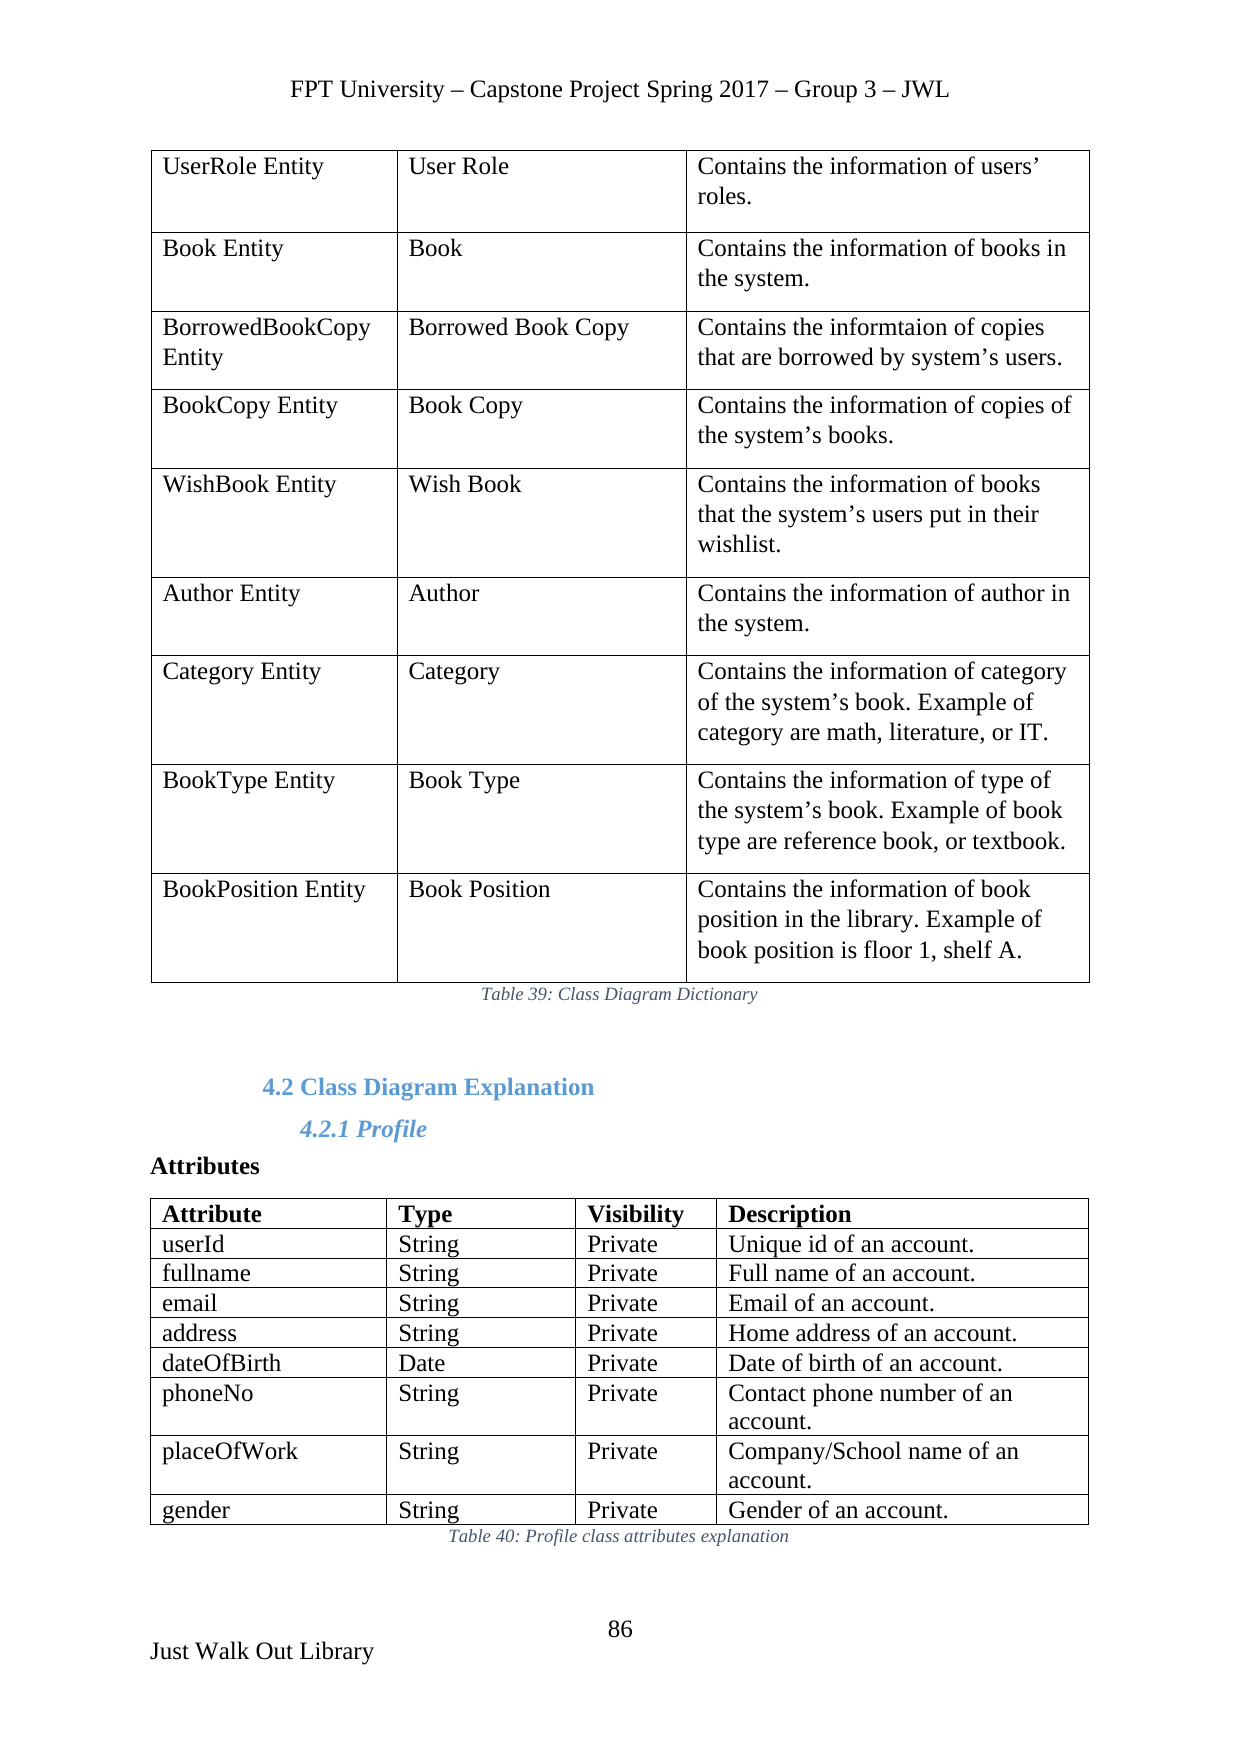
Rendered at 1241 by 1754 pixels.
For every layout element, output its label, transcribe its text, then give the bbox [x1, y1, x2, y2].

table_cell Contact phone number of an account. [717, 1378, 1088, 1435]
table_cell fullname [151, 1259, 386, 1287]
table_cell Email of an account. [717, 1288, 1088, 1317]
table_cell Contains the information of book position in the library. Example of book position is floor 1, shelf A. [687, 874, 1089, 982]
table_cell Company/School name of an account. [717, 1436, 1088, 1494]
table_cell String [387, 1318, 575, 1347]
table_cell Category Entity [152, 656, 397, 764]
table_cell Contains the information of books in the system. [687, 233, 1089, 311]
table_cell Wish Book [398, 469, 686, 577]
table_cell Contains the information of type of the system’s book. Example of book type are reference book, or textbook. [687, 765, 1089, 873]
table_cell Private [576, 1436, 716, 1494]
table_cell Private [576, 1259, 716, 1287]
table_cell email [151, 1288, 386, 1317]
table_cell User Role [398, 151, 686, 232]
table_cell Private [576, 1348, 716, 1377]
table_header Attribute [151, 1199, 386, 1228]
table_cell Contains the information of author in the system. [687, 578, 1089, 655]
table_cell placeOfWork [151, 1436, 386, 1494]
table_cell Gender of an account. [717, 1495, 1088, 1523]
table_cell phoneNo [151, 1378, 386, 1435]
table_cell Private [576, 1229, 716, 1257]
table_cell Category [398, 656, 686, 764]
table_cell BookType Entity [152, 765, 397, 873]
table_cell Contains the information of books that the system’s users put in their wishlist. [687, 469, 1089, 577]
table_cell userId [151, 1229, 386, 1257]
table_cell Home address of an account. [717, 1318, 1088, 1347]
table_cell String [387, 1229, 575, 1257]
table_cell gender [151, 1495, 386, 1523]
table_header Description [717, 1199, 1088, 1228]
table_cell Book Type [398, 765, 686, 873]
table_cell Contains the information of copies of the system’s books. [687, 390, 1089, 468]
table_cell UserRole Entity [152, 151, 397, 232]
table_cell Book Copy [398, 390, 686, 468]
table_cell String [387, 1495, 575, 1523]
table_cell String [387, 1378, 575, 1435]
table_cell Contains the informtaion of copies that are borrowed by system’s users. [687, 312, 1089, 389]
table_cell Private [576, 1318, 716, 1347]
table_cell Borrowed Book Copy [398, 312, 686, 389]
table_cell Private [576, 1288, 716, 1317]
table_header Visibility [576, 1199, 716, 1228]
table_cell address [151, 1318, 386, 1347]
table_cell Date of birth of an account. [717, 1348, 1088, 1377]
table_cell BookPosition Entity [152, 874, 397, 982]
table_cell Author [398, 578, 686, 655]
subtitle Class Diagram Explanation [262, 1072, 1090, 1101]
table_cell BorrowedBookCopy Entity [152, 312, 397, 389]
table_cell Book [398, 233, 686, 311]
table_cell WishBook Entity [152, 469, 397, 577]
table_cell Date [387, 1348, 575, 1377]
table_cell Contains the information of users’ roles. [687, 151, 1089, 232]
table_cell Book Entity [152, 233, 397, 311]
table_cell Author Entity [152, 578, 397, 655]
table_cell String [387, 1288, 575, 1317]
table_header Type [387, 1199, 575, 1228]
table_cell Private [576, 1378, 716, 1435]
text Attributes [150, 1151, 1090, 1179]
table_cell Book Position [398, 874, 686, 982]
table_cell Unique id of an account. [717, 1229, 1088, 1257]
table_cell Contains the information of category of the system’s book. Example of category are math, literature, or IT. [687, 656, 1089, 764]
table_cell String [387, 1436, 575, 1494]
table_cell String [387, 1259, 575, 1287]
table_cell Private [576, 1495, 716, 1523]
table_cell BookCopy Entity [152, 390, 397, 468]
table_cell Full name of an account. [717, 1259, 1088, 1287]
table_cell dateOfBirth [151, 1348, 386, 1377]
subtitle Profile [300, 1114, 1090, 1142]
